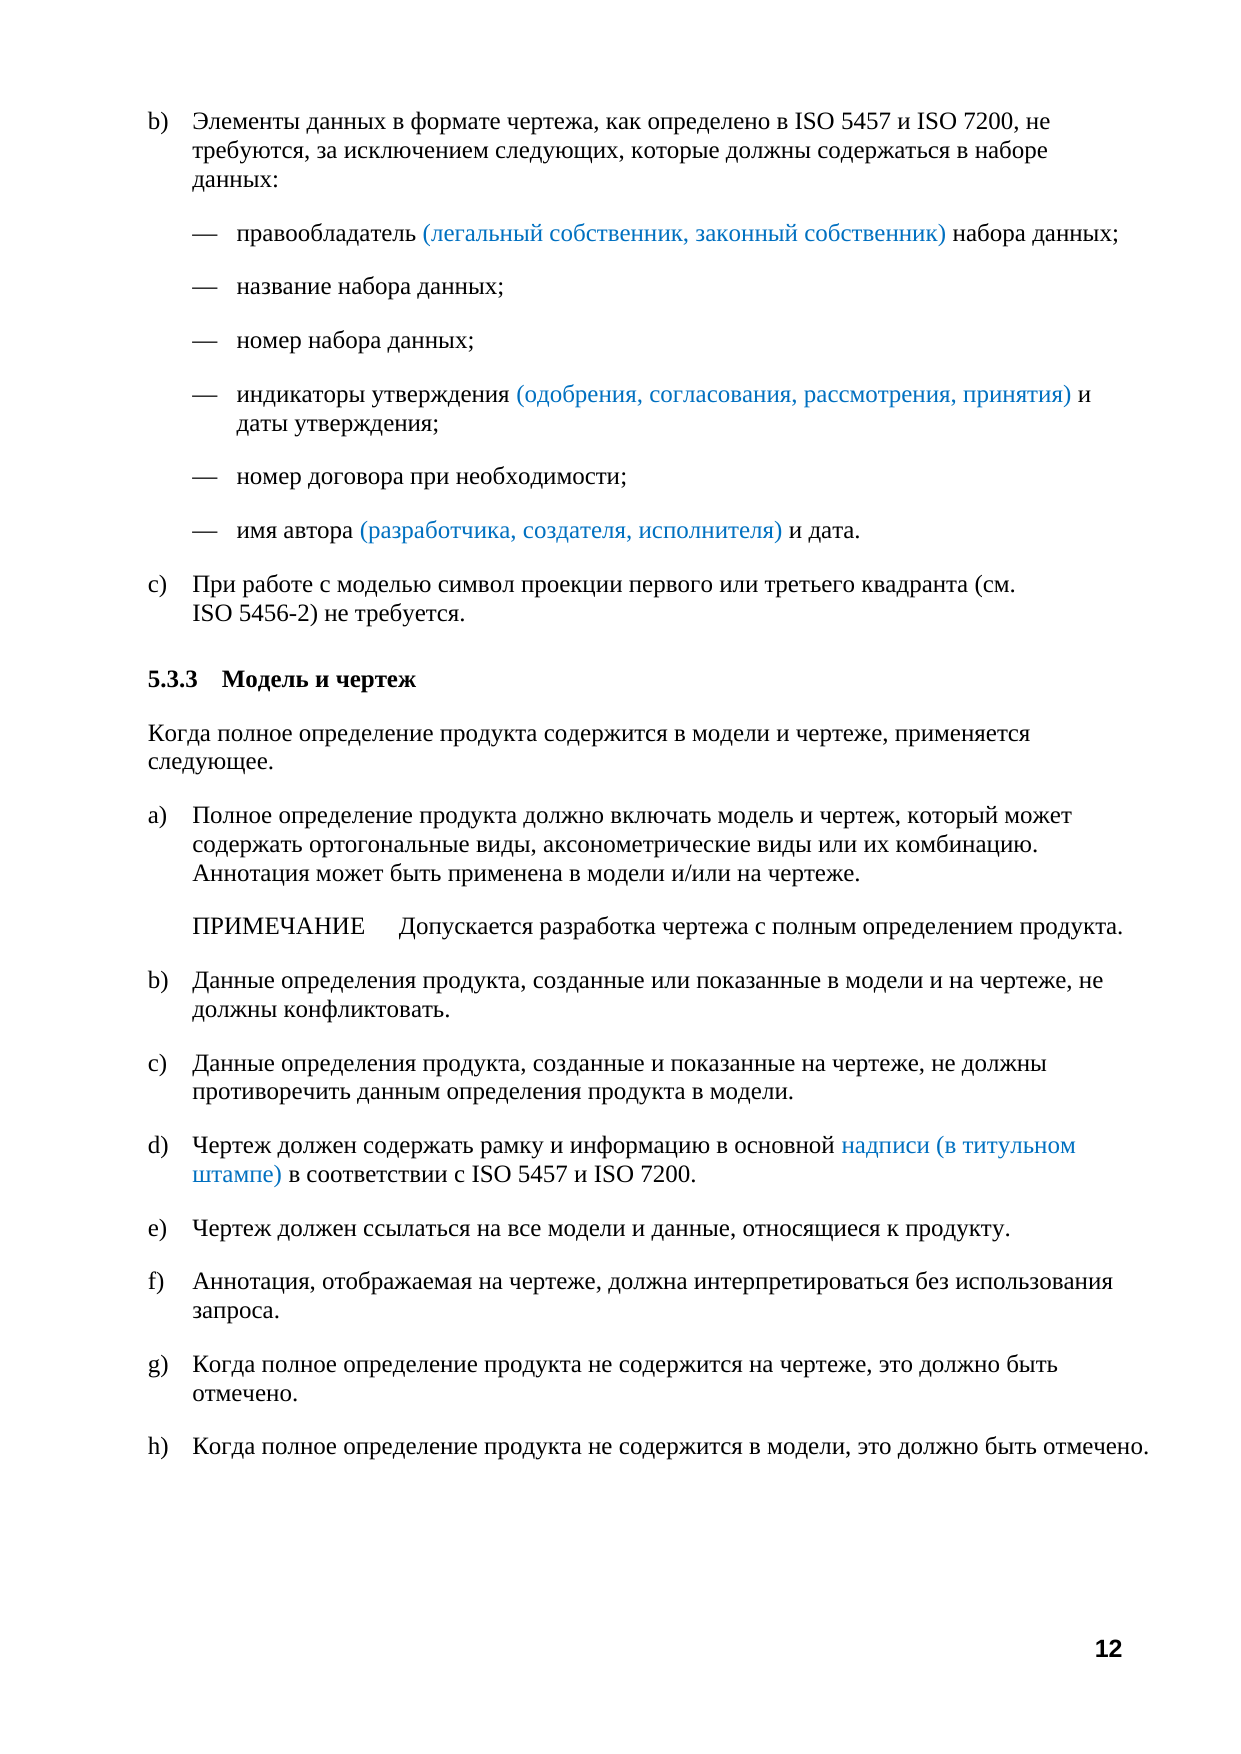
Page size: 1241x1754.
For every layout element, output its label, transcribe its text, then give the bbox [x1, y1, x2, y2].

text d) Чертеж должен содержать рамку и информацию в основной надписи (в титульном штампе) в соответствии с ISO 5457 и ISO 7200. [148, 1130, 1152, 1188]
text b) Элементы данных в формате чертежа, как определено в ISO 5457 и ISO 7200, не требуются, за исключением следующих, которые должны содержаться в наборе данных: [148, 106, 1122, 193]
text c) Данные определения продукта, созданные и показанные на чертеже, не должны противоречить данным определения продукта в модели. [148, 1048, 1152, 1105]
text 12 [148, 1634, 1122, 1663]
text — номер набора данных; [192, 325, 1122, 354]
text a) Полное определение продукта должно включать модель и чертеж, который может содержать ортогональные виды, аксонометрические виды или их комбинацию. Аннотация может быть применена в модели и/или на чертеже. [148, 800, 1152, 886]
text e) Чертеж должен ссылаться на все модели и данные, относящиеся к продукту. [148, 1213, 1152, 1241]
text 5.3.3 Модель и чертеж [148, 664, 1122, 693]
text g) Когда полное определение продукта не содержится на чертеже, это должно быть отмечено. [148, 1349, 1152, 1406]
text b) Данные определения продукта, созданные или показанные в модели и на чертеже, не должны конфликтовать. [148, 965, 1152, 1023]
text — название набора данных; [192, 271, 1122, 300]
text — номер договора при необходимости; [192, 461, 1122, 490]
text — правообладатель (легальный собственник, законный собственник) набора данных; [192, 218, 1122, 246]
text h) Когда полное определение продукта не содержится в модели, это должно быть отмечено. [148, 1431, 1152, 1460]
text Когда полное определение продукта содержится в модели и чертеже, применяется следующее. [148, 718, 1122, 775]
text c) При работе с моделью символ проекции первого или третьего квадранта (см. ISO 5456-2) не требуется. [148, 569, 1122, 626]
text f) Аннотация, отображаемая на чертеже, должна интерпретироваться без использования запроса. [148, 1266, 1152, 1324]
text ПРИМЕЧАНИЕ Допускается разработка чертежа с полным определением продукта. [192, 911, 1152, 940]
text — индикаторы утверждения (одобрения, согласования, рассмотрения, принятия) и даты утверждения; [192, 379, 1122, 436]
text — имя автора (разработчика, создателя, исполнителя) и дата. [192, 515, 1122, 544]
